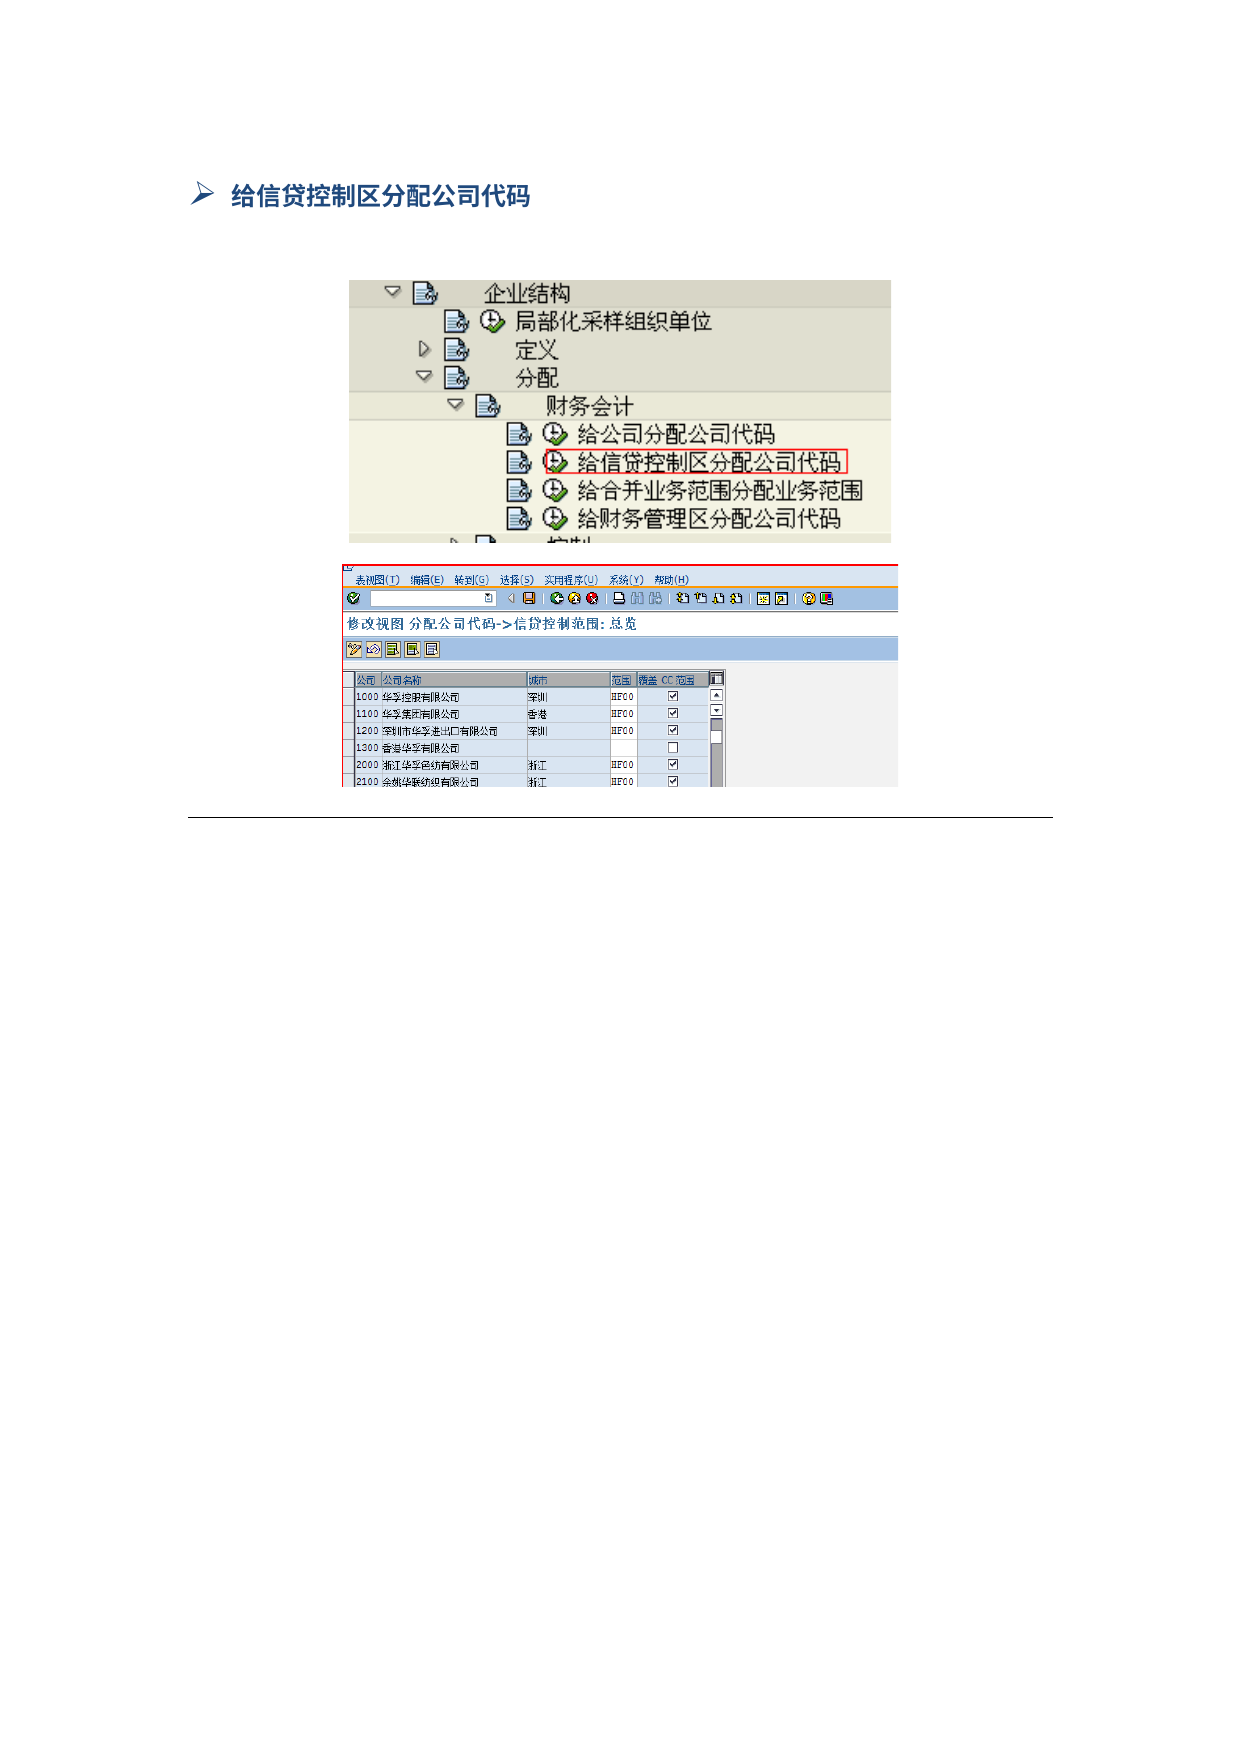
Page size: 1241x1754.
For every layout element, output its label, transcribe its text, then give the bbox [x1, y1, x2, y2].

subtitle 给信贷控制区分配公司代码 [187, 162, 1053, 227]
picture [349, 280, 892, 543]
picture [342, 564, 899, 787]
